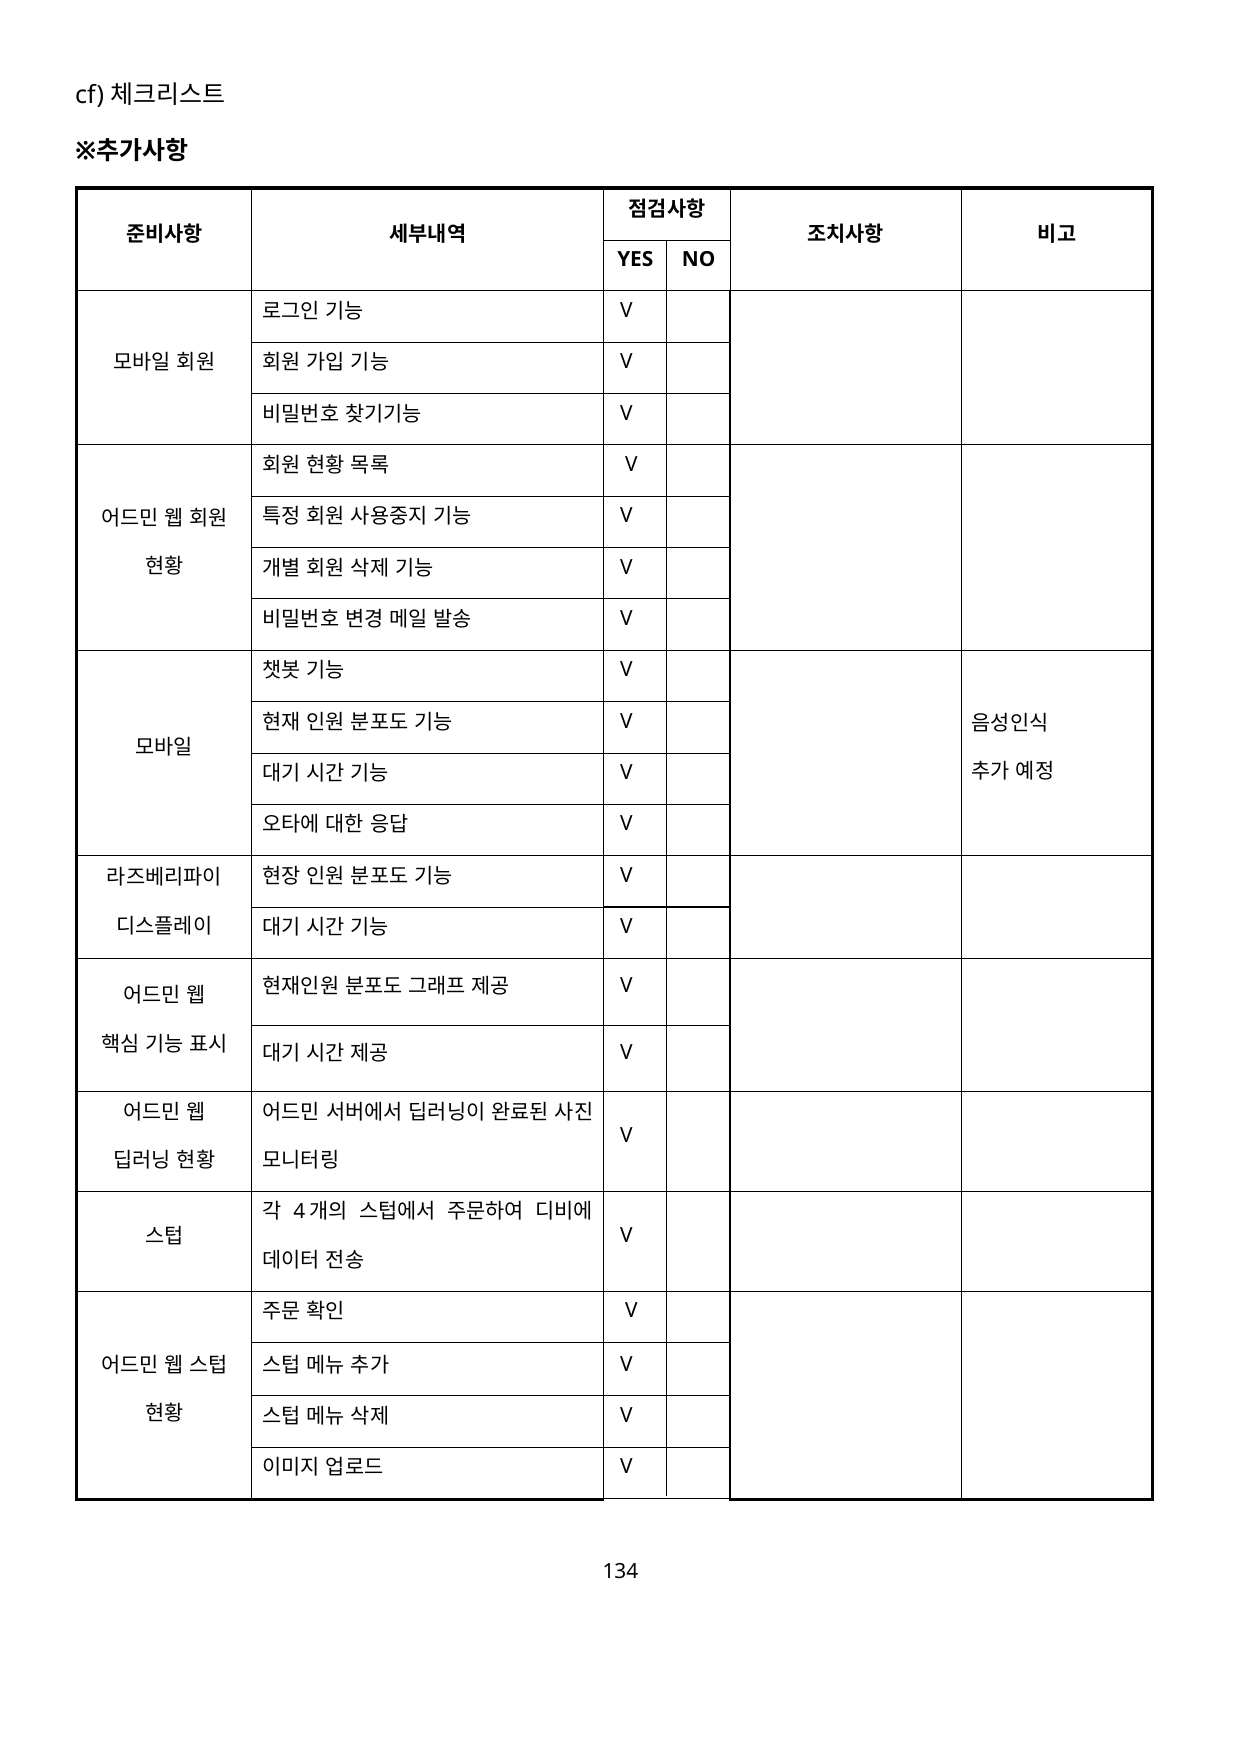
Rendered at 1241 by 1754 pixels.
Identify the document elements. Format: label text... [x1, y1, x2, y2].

table_cell V [604, 856, 666, 906]
table_cell V [604, 754, 666, 804]
table_cell [667, 1026, 729, 1091]
table_cell 모바일 [78, 651, 251, 855]
table_cell V [604, 805, 666, 855]
table_cell [667, 1396, 729, 1447]
table_cell [667, 343, 729, 393]
table_cell 대기 시간 기능 [252, 754, 603, 804]
table_cell V [604, 702, 666, 752]
table_cell 비밀번호 변경 메일 발송 [252, 599, 603, 650]
table_cell V [604, 959, 666, 1024]
table_cell 각 4개의 스텁에서 주문하여 디비에 데이터 전송 [252, 1192, 603, 1291]
table_cell V [604, 1292, 666, 1342]
table_cell V [604, 343, 666, 393]
table_cell [667, 291, 729, 342]
table_cell V [604, 1192, 666, 1291]
table_cell [962, 1292, 1151, 1498]
table_cell 어드민 웹 딥러닝 현황 [78, 1092, 251, 1191]
table_cell 스텁 메뉴 삭제 [252, 1396, 603, 1447]
table_cell 어드민 웹 핵심 기능 표시 [78, 959, 251, 1091]
table_cell V [604, 394, 666, 444]
table_cell 회원 가입 기능 [252, 343, 603, 393]
table_cell 현재인원 분포도 그래프 제공 [252, 959, 603, 1024]
table_cell 특정 회원 사용중지 기능 [252, 497, 603, 547]
table_cell [667, 497, 729, 547]
table_cell V [604, 908, 666, 958]
table_cell [667, 445, 729, 496]
table_cell [731, 856, 961, 958]
table_cell 비밀번호 찾기기능 [252, 394, 603, 444]
table_cell V [604, 1396, 666, 1447]
table_cell 로그인 기능 [252, 291, 603, 342]
table_cell V [604, 1026, 666, 1091]
table_cell [962, 1092, 1151, 1191]
table_header 점검사항 [604, 190, 730, 240]
table_cell [962, 291, 1151, 444]
table_cell 이미지 업로드 [252, 1448, 603, 1498]
table_cell 어드민 웹 회원 현황 [78, 445, 251, 650]
table_cell [962, 445, 1151, 650]
table_cell NO [667, 241, 730, 290]
table_cell [731, 959, 961, 1091]
table_cell [667, 394, 729, 444]
table_header 준비사항 [78, 190, 251, 290]
table_cell [731, 1292, 961, 1498]
table_cell 스텁 [78, 1192, 251, 1291]
table_cell V [604, 599, 666, 650]
table_cell V [604, 445, 666, 496]
table_cell 어드민 웹 스텁 현황 [78, 1292, 251, 1498]
table_header 세부내역 [252, 190, 603, 290]
table_cell 개별 회원 삭제 기능 [252, 548, 603, 598]
table_cell V [604, 1092, 666, 1191]
table_cell 대기 시간 기능 [252, 908, 603, 958]
table_cell 음성인식 추가 예정 [962, 651, 1151, 855]
table_cell 주문 확인 [252, 1292, 603, 1342]
table_cell [667, 908, 729, 958]
table_cell [731, 1192, 961, 1291]
table_cell 오타에 대한 응답 [252, 805, 603, 855]
table_cell [667, 1192, 729, 1291]
table_cell [667, 959, 729, 1024]
table_cell 현재 인원 분포도 기능 [252, 702, 603, 752]
table_cell [731, 651, 961, 855]
table_cell [731, 445, 961, 650]
table_cell [667, 702, 729, 752]
table_cell 회원 현황 목록 [252, 445, 603, 496]
table_cell [667, 1343, 729, 1395]
text ※추가사항 [75, 131, 1165, 167]
table_cell [667, 599, 729, 650]
table_cell [962, 1192, 1151, 1291]
table_cell V [604, 291, 666, 342]
table_cell [962, 959, 1151, 1091]
table_cell 대기 시간 제공 [252, 1026, 603, 1091]
table_cell V [604, 651, 666, 701]
table_cell V [604, 497, 666, 547]
table_cell YES [604, 241, 666, 290]
table_cell 챗봇 기능 [252, 651, 603, 701]
table_header 비고 [962, 190, 1151, 290]
table_cell [667, 805, 729, 855]
table_cell [667, 754, 729, 804]
table_cell 스텁 메뉴 추가 [252, 1343, 603, 1395]
table_header 조치사항 [731, 190, 961, 290]
text cf) 체크리스트 [75, 75, 1165, 111]
table_cell V [604, 1343, 666, 1395]
table_cell [667, 548, 729, 598]
table_cell [962, 856, 1151, 958]
table_cell [731, 291, 961, 444]
table_cell V [604, 1448, 667, 1498]
table_cell [667, 1092, 729, 1191]
table_cell [667, 1292, 729, 1342]
table_cell V [604, 548, 666, 598]
table_cell 어드민 서버에서 딥러닝이 완료된 사진 모니터링 [252, 1092, 603, 1191]
table_cell [667, 651, 729, 701]
table_cell [667, 856, 729, 906]
table_cell [731, 1092, 961, 1191]
table_cell [667, 1448, 729, 1498]
table_cell 모바일 회원 [78, 291, 251, 444]
table_cell 라즈베리파이 디스플레이 [78, 856, 251, 958]
table_cell 현장 인원 분포도 기능 [252, 856, 603, 906]
